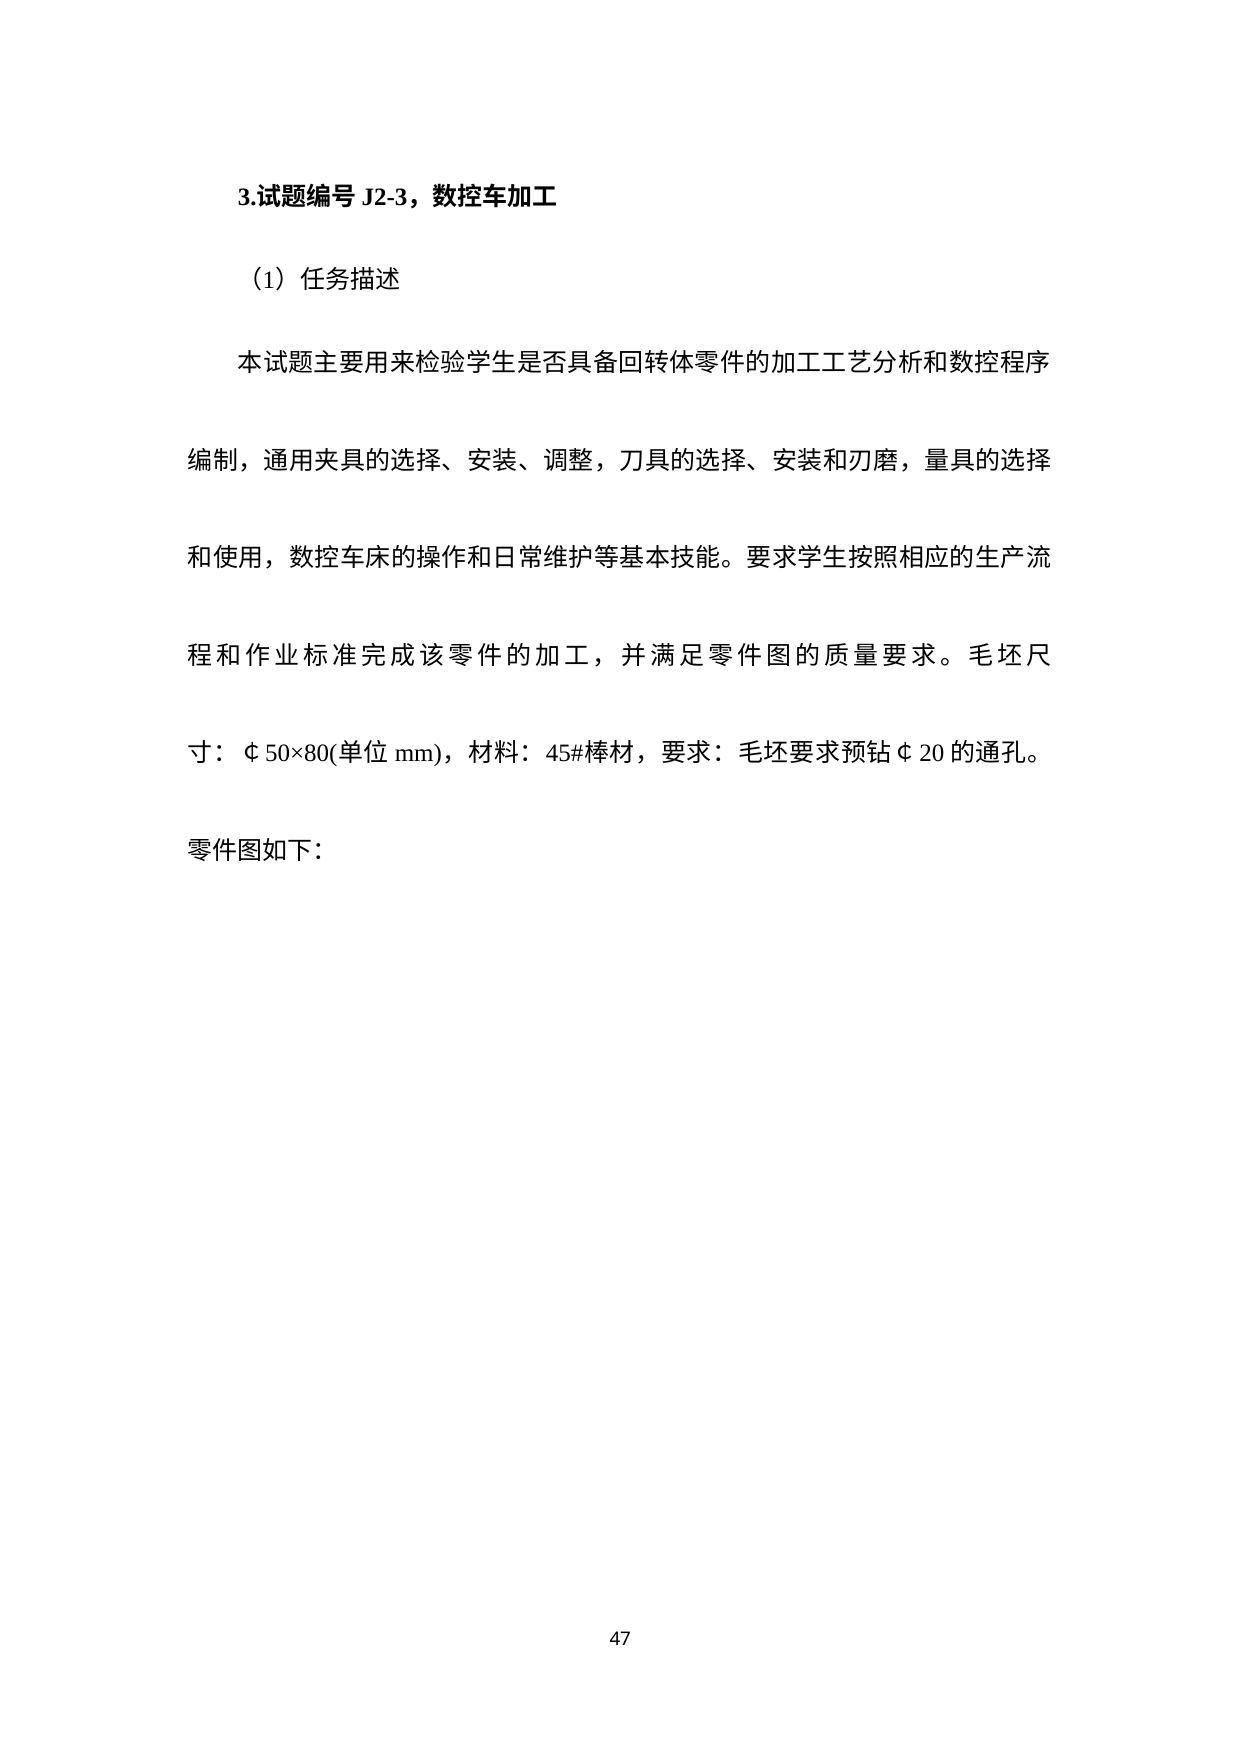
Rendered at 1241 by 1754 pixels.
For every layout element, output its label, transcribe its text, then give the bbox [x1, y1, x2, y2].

text 3.试题编号J2-3，数控车加工 [187, 162, 1053, 227]
text （1）任务描述 [187, 245, 1053, 310]
text 本试题主要用来检验学生是否具备回转体零件的加工工艺分析和数控程序编制，通用夹具的选择、安装、调整，刀具的选择、安装和刃磨，量具的选择和使用，数控车床的操作和日常维护等基本技能。要求学生按照相应的生产流程和作业标准完成该零件的加工，并满足零件图的质量要求。毛坯尺寸：￠50×80(单位mm)，材料：45#棒材，要求：毛坯要求预钻￠20的通孔。零件图如下： [187, 328, 1053, 881]
